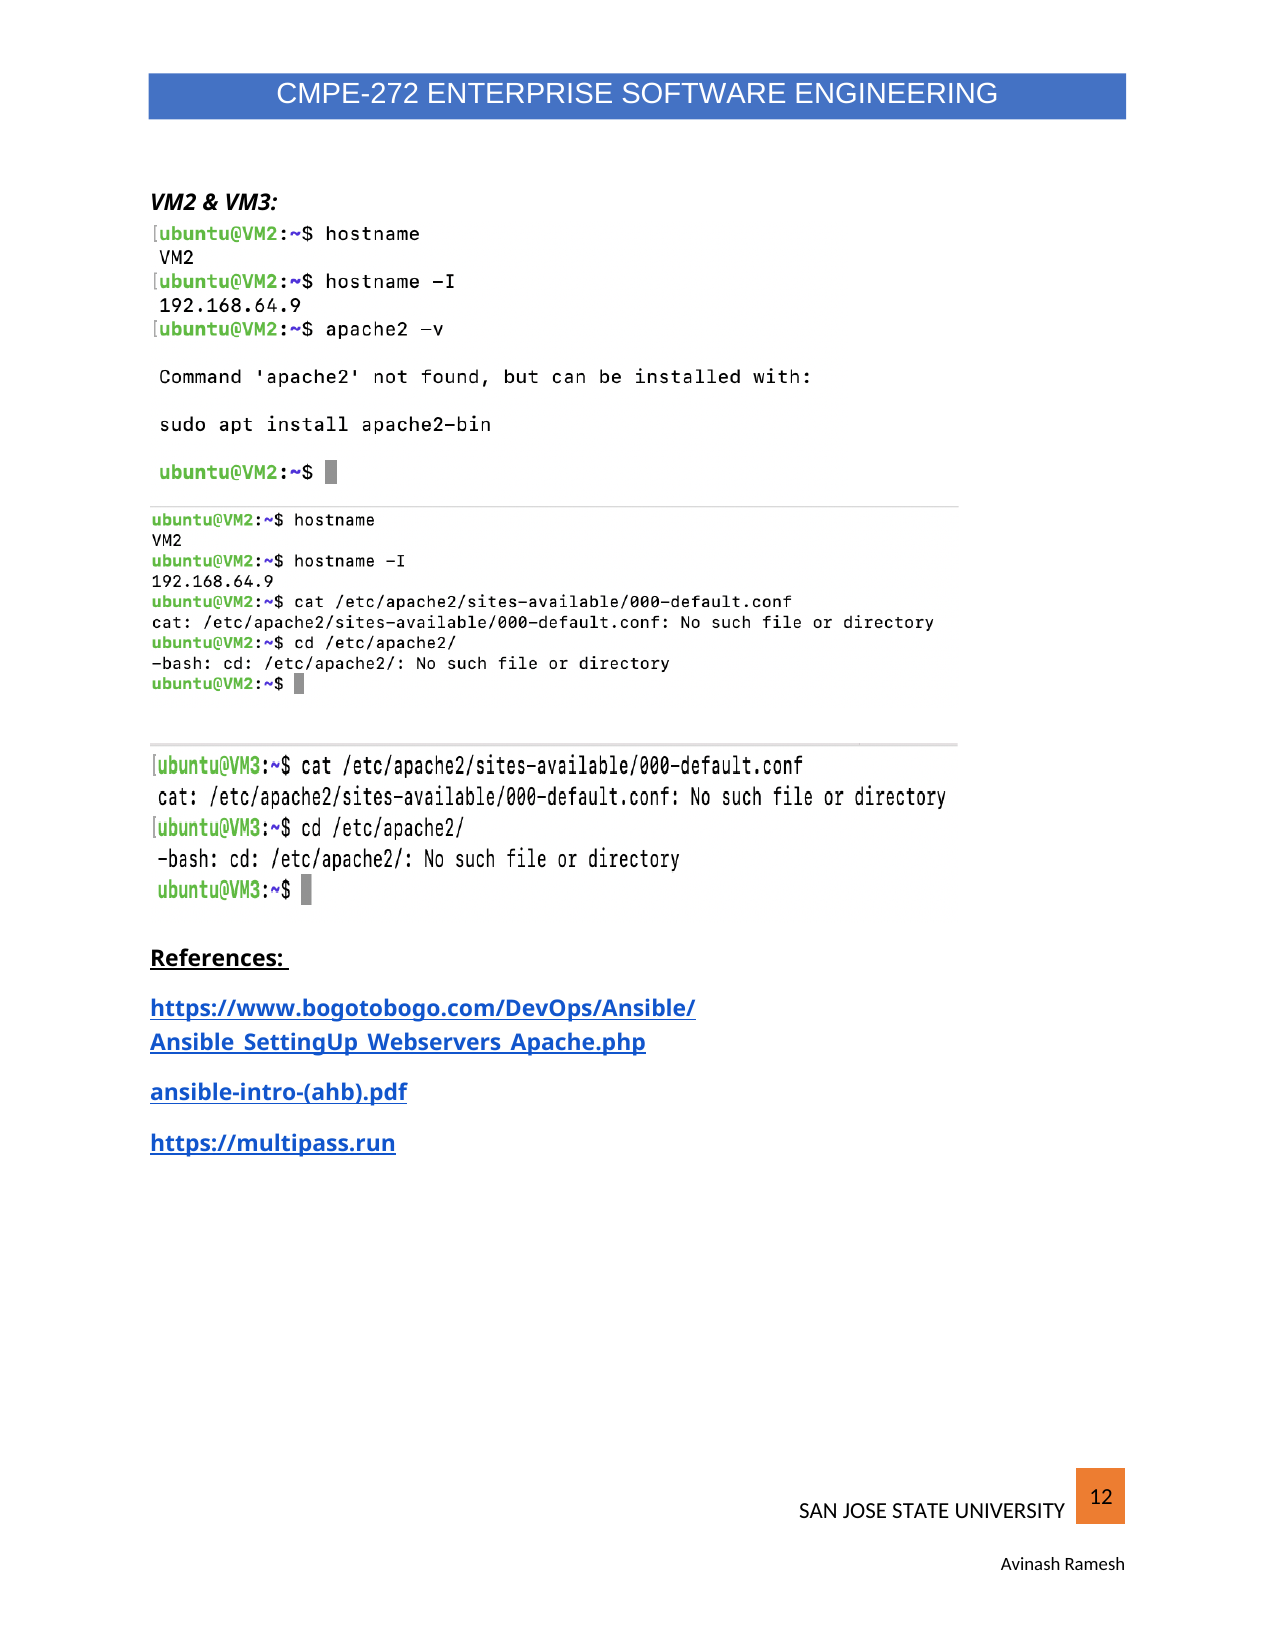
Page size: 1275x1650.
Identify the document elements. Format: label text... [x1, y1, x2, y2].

text ansible-intro-(ahb).pdf [150, 1076, 1125, 1107]
picture [150, 221, 848, 502]
picture [150, 506, 959, 708]
text References: [150, 942, 1125, 973]
text VM2 & VM3: [150, 186, 1125, 217]
text https://multipass.run [150, 1127, 1125, 1158]
text https://www.bogotobogo.com/DevOps/Ansible/Ansible_SettingUp_Webservers_Apache.php [150, 992, 1125, 1057]
picture [150, 743, 958, 923]
